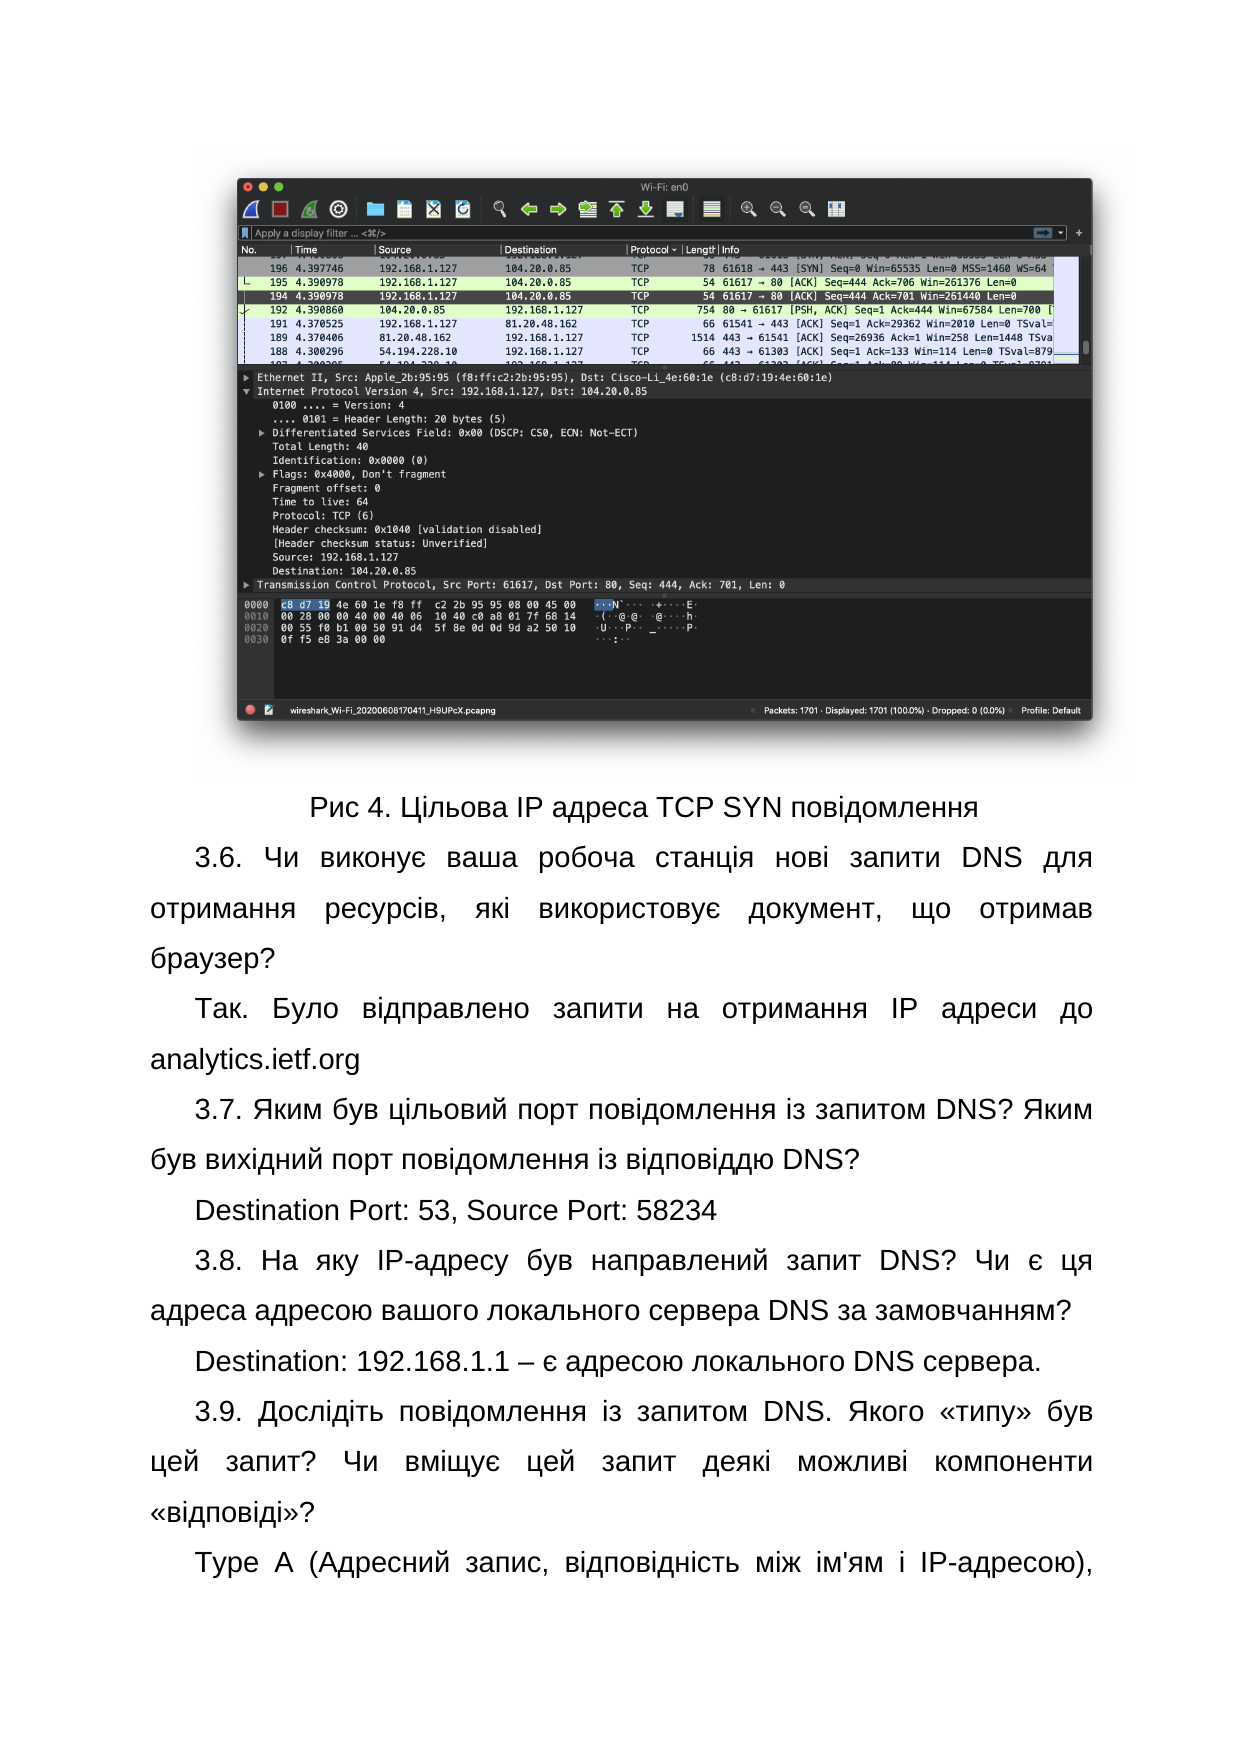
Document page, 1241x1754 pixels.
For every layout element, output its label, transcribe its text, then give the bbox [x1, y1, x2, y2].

text 3.7. Яким був цільовий порт повідомлення із запитом DNS? Яким був вихідний порт повідомлення із відповіддю DNS? [150, 1092, 1094, 1176]
text Destination Port: 53, Source Port: 58234 [150, 1193, 1094, 1226]
text Destination: 192.168.1.1 – є адресою локального DNS сервера. [150, 1344, 1094, 1377]
picture [194, 150, 1135, 777]
text 3.6. Чи виконує ваша робоча станція нові запити DNS для отримання ресурсів, які використовує документ, що отримав браузер? [150, 841, 1094, 975]
text 3.8. На яку IP-адресу був направлений запит DNS? Чи є ця адреса адресою вашого локального сервера DNS за замовчанням? [150, 1243, 1094, 1327]
text 3.9. Дослідіть повідомлення із запитом DNS. Якого «типу» був цей запит? Чи вміщує цей запит деякі можливі компоненти «відповіді»? [150, 1394, 1094, 1528]
text Рис 4. Цільова IP адреса TCP SYN повідомлення [150, 790, 1094, 824]
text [150, 1545, 1094, 1578]
text Так. Було відправлено запити на отримання IP адреси до analytics.ietf.org [150, 991, 1094, 1075]
